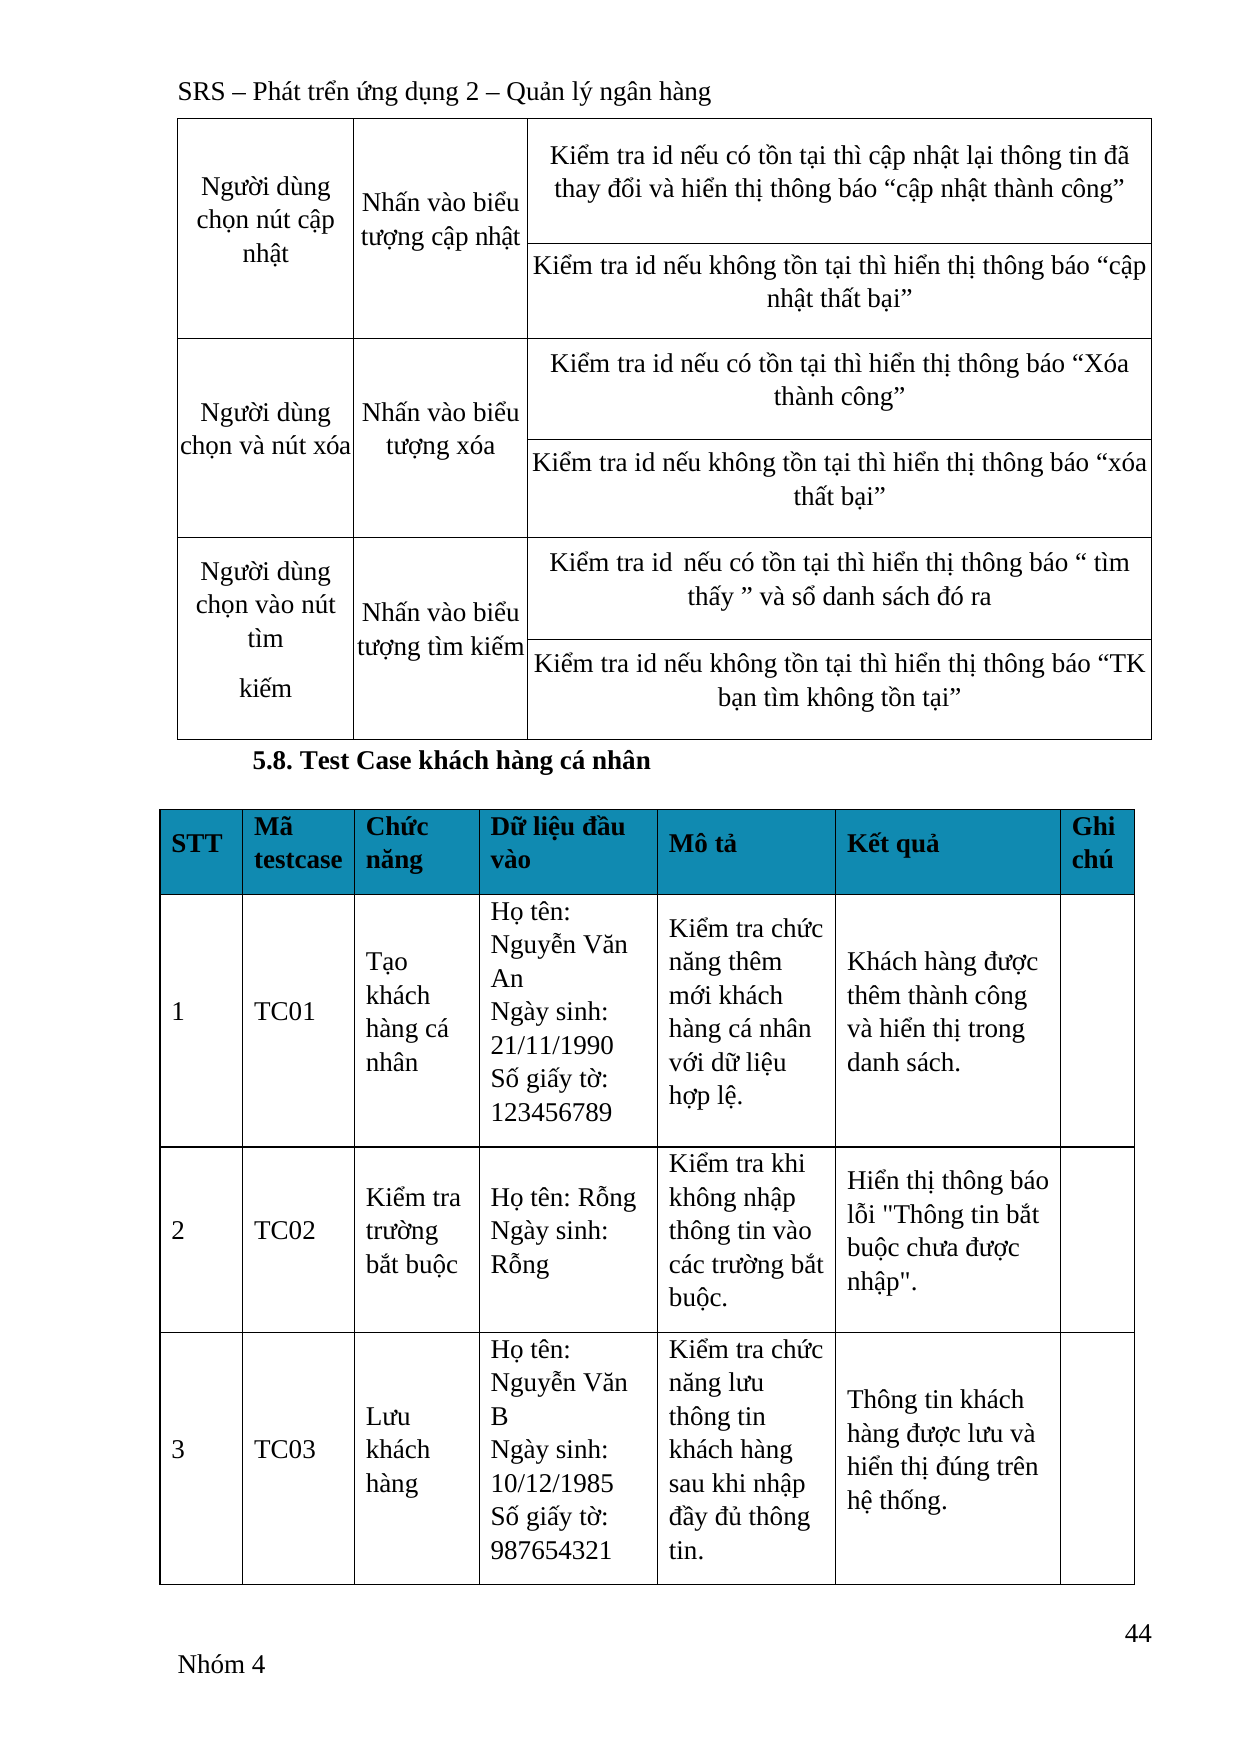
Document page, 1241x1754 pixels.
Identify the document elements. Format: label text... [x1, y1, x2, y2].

table_header Mã testcase [243, 810, 354, 894]
table_header Ghi chú [1061, 810, 1134, 894]
table_cell Kiểm tra chức năng lưu thông tin khách hàng sau khi nhập đầy đủ thông tin. [658, 1333, 835, 1584]
table_cell Kiểm tra id nếu không tồn tại thì hiển thị thông báo “TK bạn tìm không tồn tại” [528, 640, 1151, 739]
table_cell [1061, 1148, 1134, 1332]
table_cell Hiển thị thông báo lỗi "Thông tin bắt buộc chưa được nhập". [836, 1148, 1060, 1332]
table_cell Người dùng chọn và nút xóa [178, 339, 353, 537]
table_cell Người dùng chọn vào nút tìm kiếm [178, 538, 353, 739]
table_cell Người dùng chọn nút cập nhật [178, 119, 353, 338]
table_cell Kiểm tra id nếu không tồn tại thì hiển thị thông báo “xóa thất bại” [528, 440, 1151, 537]
table_cell Thông tin khách hàng được lưu và hiển thị đúng trên hệ thống. [836, 1333, 1060, 1584]
table_cell TC01 [243, 895, 354, 1146]
table_cell Tạo khách hàng cá nhân [355, 895, 479, 1146]
subtitle Test Case khách hàng cá nhân [252, 744, 1152, 775]
table_cell Nhấn vào biểu tượng xóa [354, 339, 527, 537]
table_cell Họ tên: Rỗng Ngày sinh: Rỗng [480, 1148, 657, 1332]
table_cell 1 [161, 895, 242, 1146]
table_cell Kiểm tra khi không nhập thông tin vào các trường bắt buộc. [658, 1148, 835, 1332]
table_cell TC03 [243, 1333, 354, 1584]
table_cell Khách hàng được thêm thành công và hiển thị trong danh sách. [836, 895, 1060, 1146]
table_cell Kiểm tra chức năng thêm mới khách hàng cá nhân với dữ liệu hợp lệ. [658, 895, 835, 1146]
table_cell Nhấn vào biểu tượng tìm kiếm [354, 538, 527, 739]
table_cell [1061, 895, 1134, 1146]
table_header Kết quả [836, 810, 1060, 894]
table_cell Kiểm tra id nếu không tồn tại thì hiển thị thông báo “cập nhật thất bại” [528, 244, 1151, 338]
table_cell Kiểm tra id nếu có tồn tại thì hiển thị thông báo “Xóa thành công” [528, 339, 1151, 438]
table_cell TC02 [243, 1148, 354, 1332]
table_header STT [161, 810, 242, 894]
table_cell Nhấn vào biểu tượng cập nhật [354, 119, 527, 338]
table_cell Kiểm tra id nếu có tồn tại thì cập nhật lại thông tin đã thay đổi và hiển thị thông báo “cập nhật thành công” [528, 119, 1151, 243]
table_cell Kiểm tra id nếu có tồn tại thì hiển thị thông báo “ tìm thấy ” và sổ danh sách đó ra [528, 538, 1151, 639]
table_cell [1061, 1333, 1134, 1584]
table_cell Họ tên: Nguyễn Văn An Ngày sinh: 21/11/1990 Số giấy tờ: 123456789 [480, 895, 657, 1146]
table_header Mô tả [658, 810, 835, 894]
table_cell 2 [161, 1148, 242, 1332]
table_header Chức năng [355, 810, 479, 894]
table_cell Lưu khách hàng [355, 1333, 479, 1584]
table_cell Họ tên: Nguyễn Văn B Ngày sinh: 10/12/1985 Số giấy tờ: 987654321 [480, 1333, 657, 1584]
table_header Dữ liệu đầu vào [480, 810, 657, 894]
table_cell Kiểm tra trường bắt buộc [355, 1148, 479, 1332]
table_cell 3 [161, 1333, 242, 1584]
